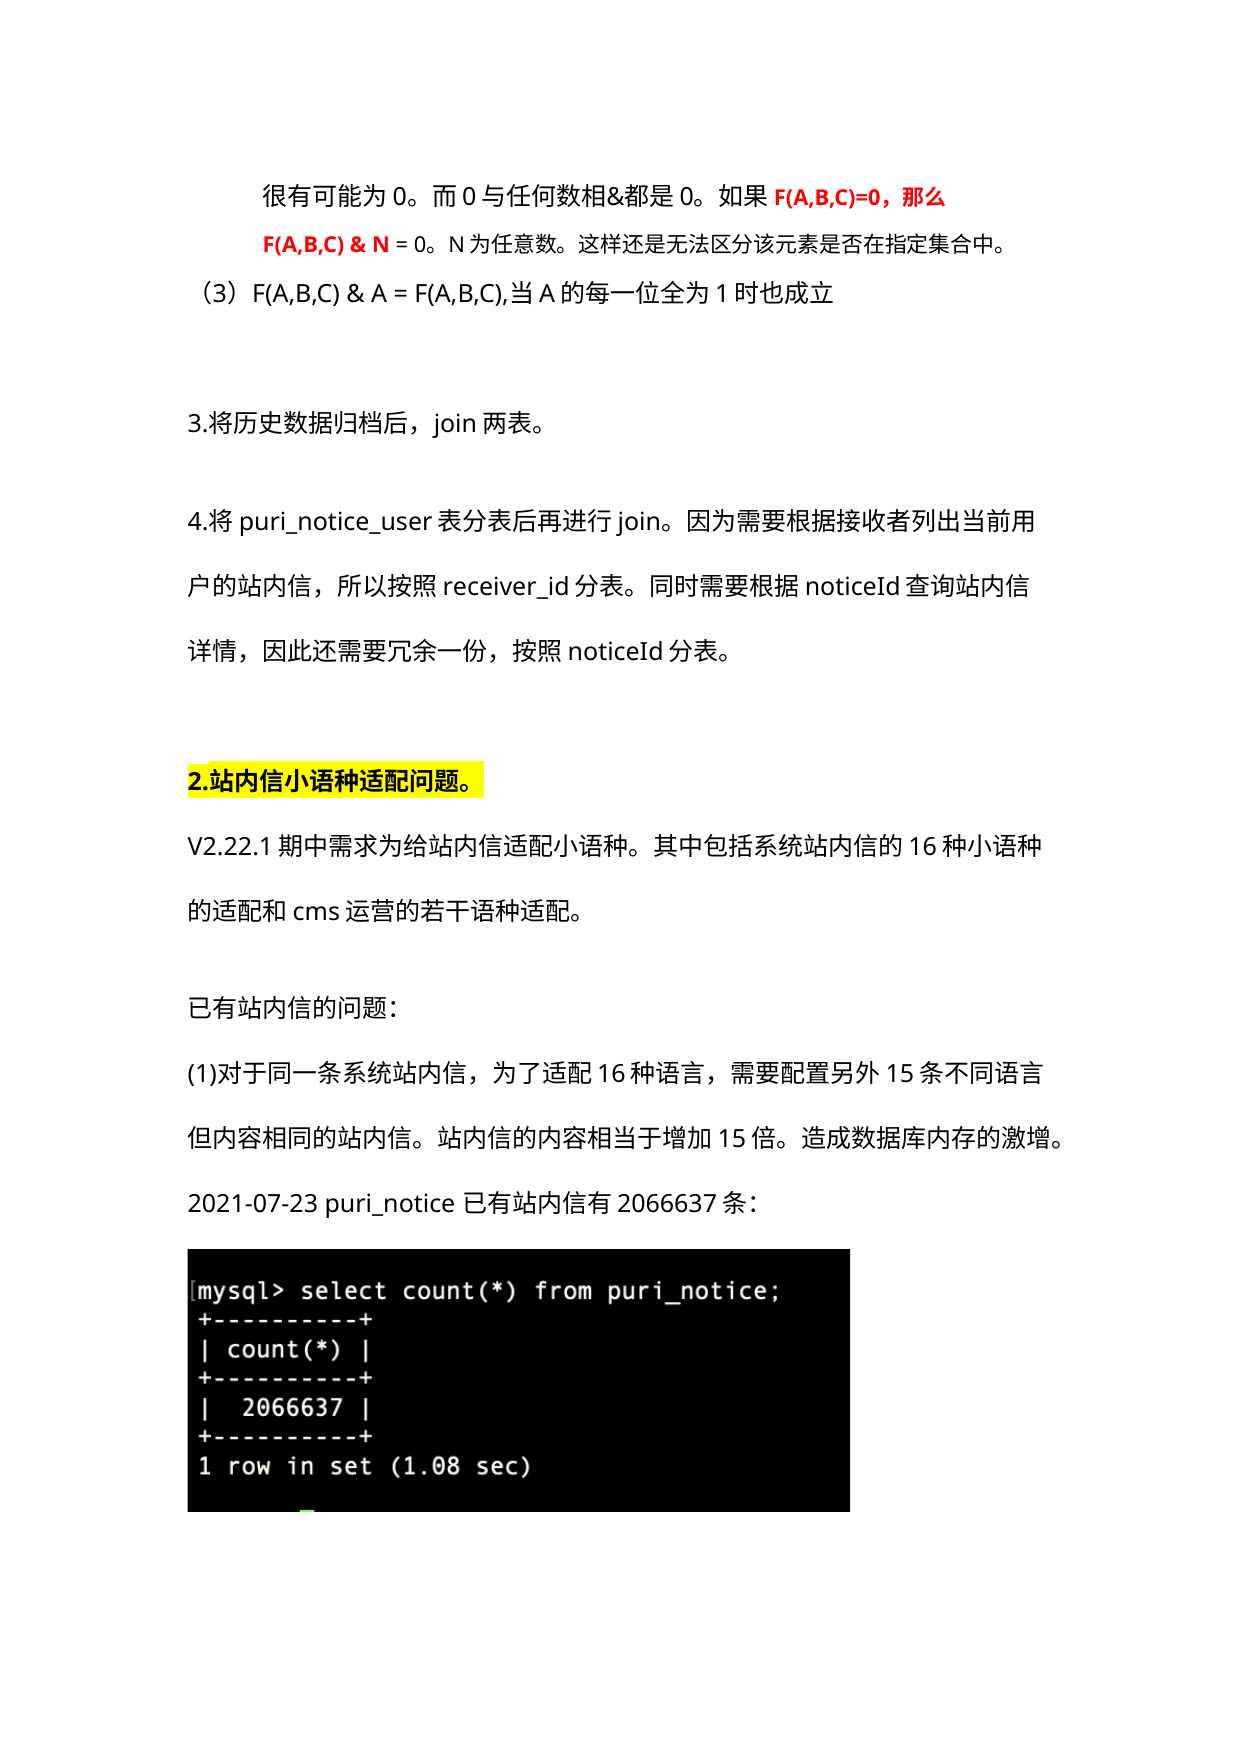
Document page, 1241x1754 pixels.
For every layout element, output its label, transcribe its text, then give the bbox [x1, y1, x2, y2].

text （3）F(A,B,C) & A = F(A,B,C),当A的每一位全为1时也成立 [187, 259, 1053, 324]
text 2021-07-23 puri_notice 已有站内信有2066637条： [187, 1169, 1053, 1234]
subtitle 2.站内信小语种适配问题。 [187, 747, 1053, 812]
list F(A,B,C) & N = 0。N为任意数。这样还是无法区分该元素是否在指定集合中。 [262, 227, 1053, 259]
text (1)对于同一条系统站内信，为了适配16种语言，需要配置另外15条不同语言但内容相同的站内信。站内信的内容相当于增加15倍。造成数据库内存的激增。 [187, 1039, 1053, 1169]
text V2.22.1期中需求为给站内信适配小语种。其中包括系统站内信的16种小语种的适配和cms运营的若干语种适配。 [187, 812, 1053, 942]
text 3.将历史数据归档后，join两表。 [187, 389, 1053, 454]
text 已有站内信的问题： [187, 974, 1053, 1039]
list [187, 162, 1053, 227]
text 4.将puri_notice_user表分表后再进行join。因为需要根据接收者列出当前用户的站内信，所以按照receiver_id分表。同时需要根据noticeId查询站内信详情，因此还需要冗余一份，按照noticeId分表。 [187, 487, 1053, 682]
picture [187, 1249, 851, 1512]
